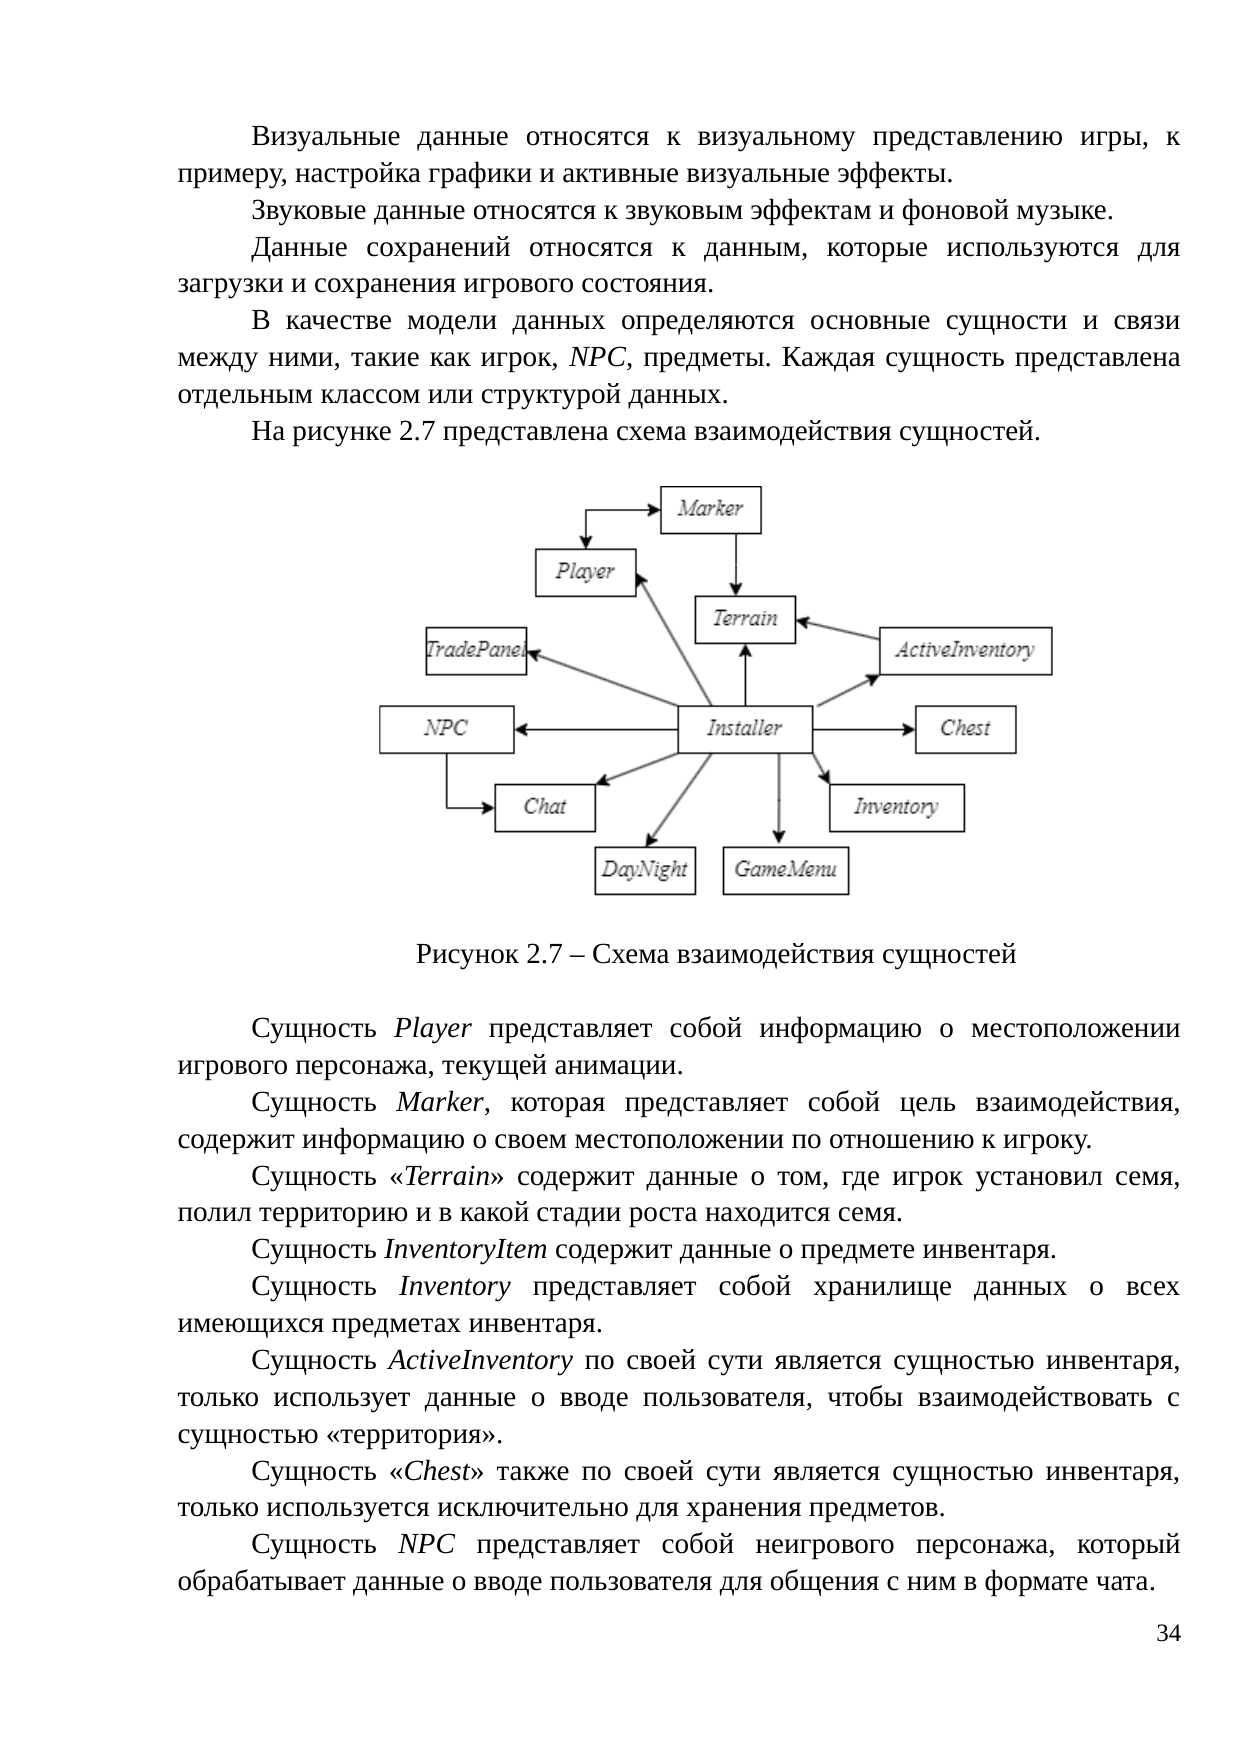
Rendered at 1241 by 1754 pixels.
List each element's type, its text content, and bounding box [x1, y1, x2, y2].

picture [379, 486, 1053, 897]
text Сущность Player представляет собой информацию о местоположении игрового персонажа, текущей анимации. [177, 1010, 1181, 1081]
text Рисунок 2.7 – Схема взаимодействия сущностей [177, 936, 1181, 970]
text Сущность Inventory представляет собой хранилище данных о всех имеющихся предметах инвентаря. [177, 1268, 1181, 1339]
text Сущность ActiveInventory по своей сути является сущностью инвентаря, только использует данные о вводе пользователя, чтобы взаимодействовать с сущностью «территория». [177, 1342, 1181, 1449]
text Сущность Marker, которая представляет собой цель взаимодействия, содержит информацию о своем местоположении по отношению к игроку. [177, 1084, 1181, 1154]
text Сущность InventoryItem содержит данные о предмете инвентаря. [177, 1231, 1181, 1265]
text В качестве модели данных определяются основные сущности и связи между ними, такие как игрок, NPC, предметы. Каждая сущность представлена отдельным классом или структурой данных. [177, 302, 1181, 410]
text Данные сохранений относятся к данным, которые используются для загрузки и сохранения игрового состояния. [177, 229, 1181, 299]
text Сущность «Chest» также по своей сути является сущностью инвентаря, только используется исключительно для хранения предметов. [177, 1453, 1181, 1523]
text Сущность «Terrain» содержит данные о том, где игрок установил семя, полил территорию и в какой стадии роста находится семя. [177, 1158, 1181, 1228]
text Визуальные данные относятся к визуальному представлению игры, к примеру, настройка графики и активные визуальные эффекты. [177, 118, 1181, 188]
text Сущность NPC представляет собой неигрового персонажа, который обрабатывает данные о вводе пользователя для общения с ним в формате чата. [177, 1526, 1181, 1597]
text Звуковые данные относятся к звуковым эффектам и фоновой музыке. [177, 192, 1181, 225]
text На рисунке 2.7 представлена схема взаимодействия сущностей. [177, 413, 1181, 447]
